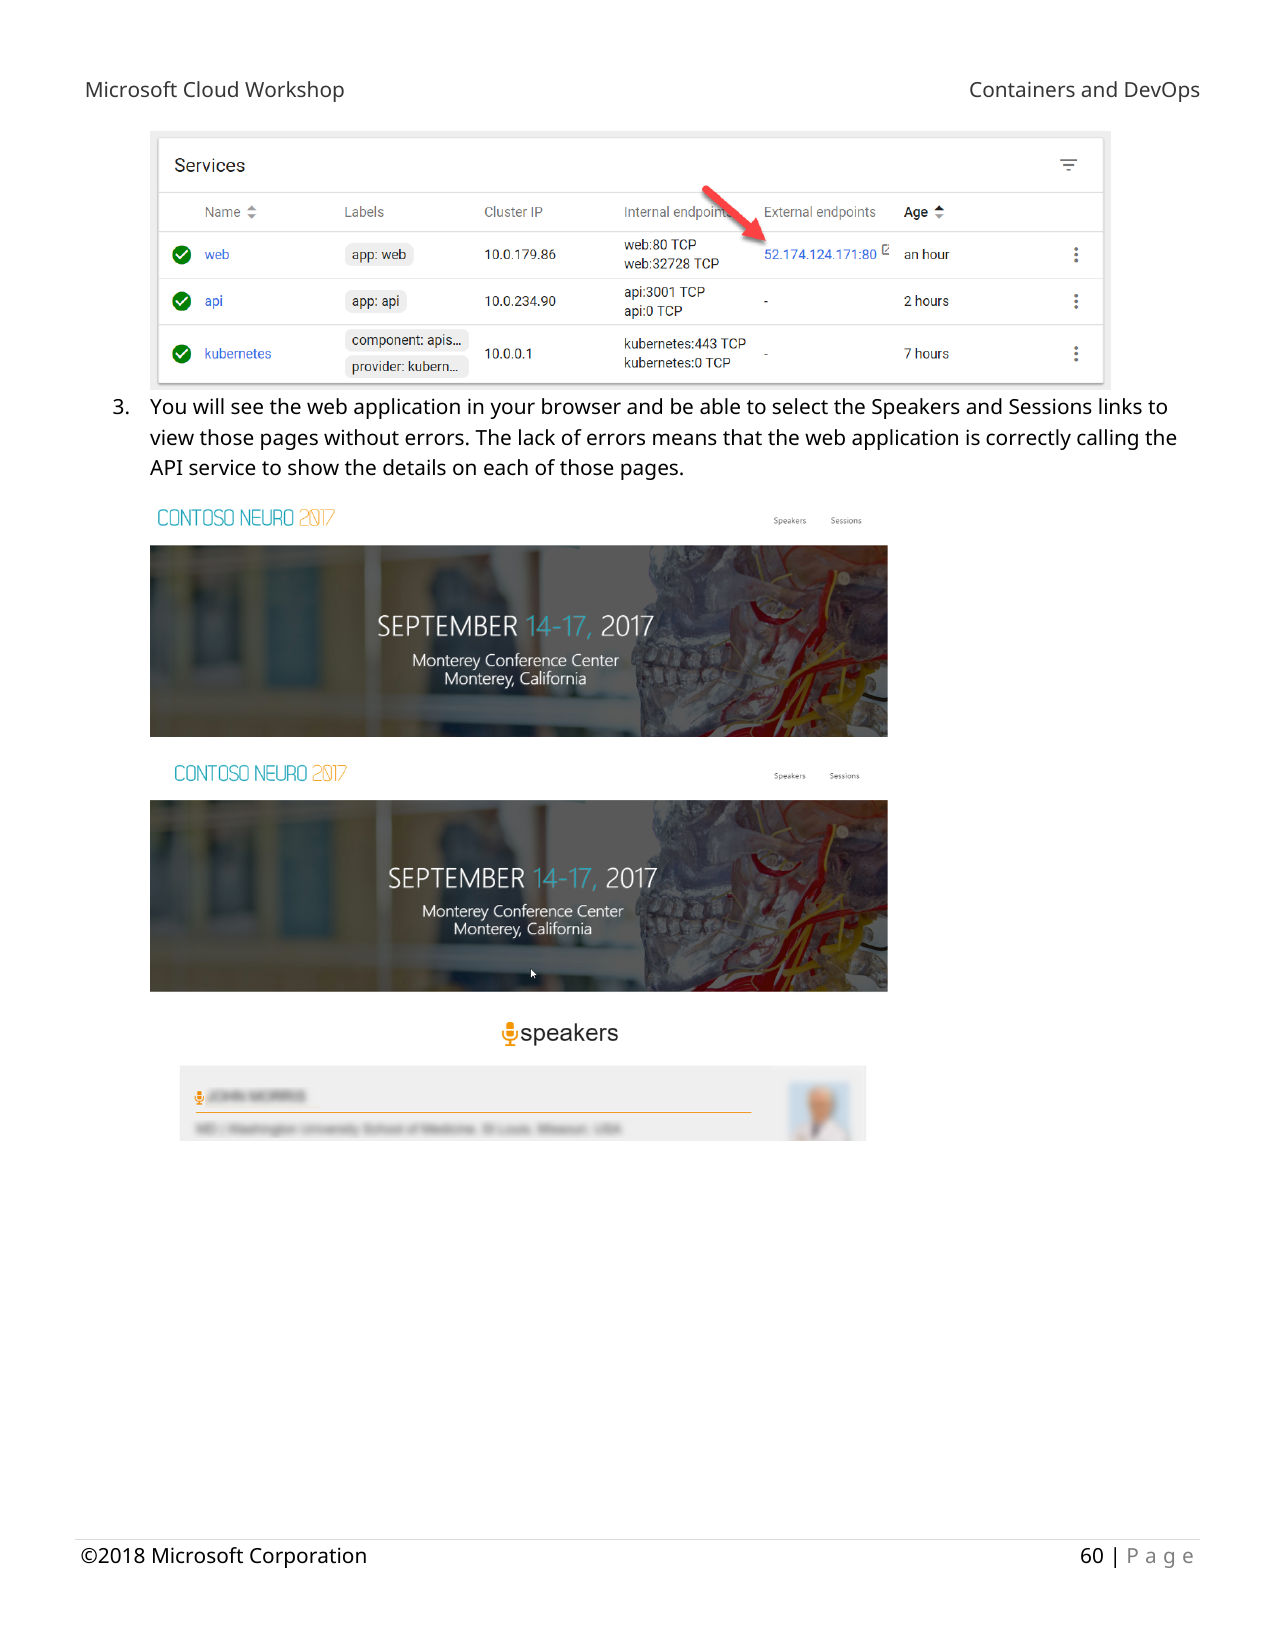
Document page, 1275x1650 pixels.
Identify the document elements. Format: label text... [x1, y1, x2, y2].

picture [150, 755, 888, 1141]
picture [150, 500, 888, 737]
list You will see the web application in your browser and be able to select the Speakers and Sessions links to view those pages without errors. The lack of errors means that the web application is correctly calling the API service to show the details on each of those pages. [112, 392, 1200, 482]
picture [150, 131, 1111, 390]
